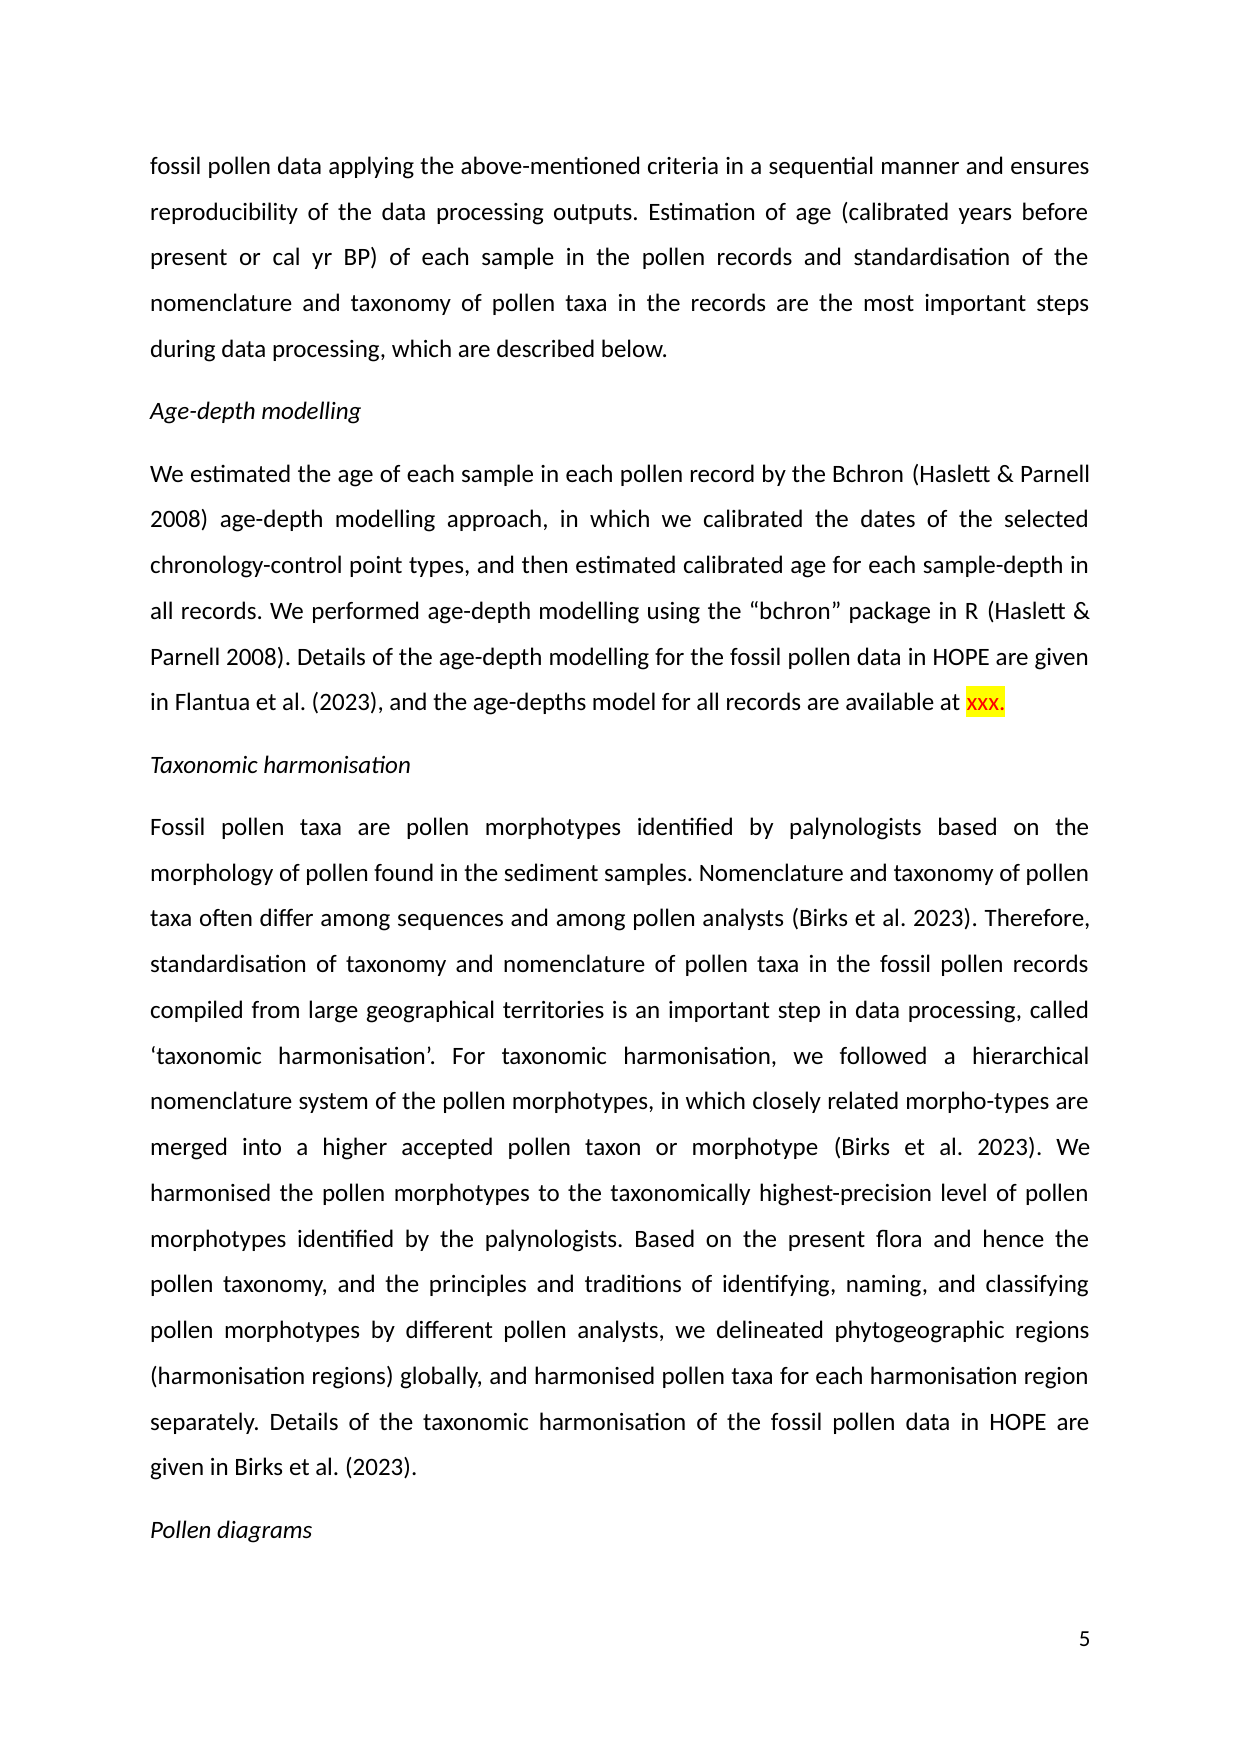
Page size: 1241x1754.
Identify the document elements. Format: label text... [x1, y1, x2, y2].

text Taxonomic harmonisation [150, 749, 1090, 779]
text Pollen diagrams [150, 1514, 1090, 1544]
text Age-depth modelling [150, 395, 1090, 426]
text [150, 150, 1090, 363]
text We estimated the age of each sample in each pollen record by the Bchron (Haslett & Parnell 2008) age-depth modelling approach, in which we calibrated the dates of the selected chronology-control point types, and then estimated calibrated age for each sample-depth in all records. We performed age-depth modelling using the “bchron” package in R (Haslett & Parnell 2008). Details of the age-depth modelling for the fossil pollen data in HOPE are given in Flantua et al. (2023), and the age-depths model for all records are available at xxx. [150, 458, 1090, 717]
text Fossil pollen taxa are pollen morphotypes identified by palynologists based on the morphology of pollen found in the sediment samples. Nomenclature and taxonomy of pollen taxa often differ among sequences and among pollen analysts (Birks et al. 2023). Therefore, standardisation of taxonomy and nomenclature of pollen taxa in the fossil pollen records compiled from large geographical territories is an important step in data processing, called ‘taxonomic harmonisation’. For taxonomic harmonisation, we followed a hierarchical nomenclature system of the pollen morphotypes, in which closely related morpho-types are merged into a higher accepted pollen taxon or morphotype (Birks et al. 2023). We harmonised the pollen morphotypes to the taxonomically highest-precision level of pollen morphotypes identified by the palynologists. Based on the present flora and hence the pollen taxonomy, and the principles and traditions of identifying, naming, and classifying pollen morphotypes by different pollen analysts, we delineated phytogeographic regions (harmonisation regions) globally, and harmonised pollen taxa for each harmonisation region separately. Details of the taxonomic harmonisation of the fossil pollen data in HOPE are given in Birks et al. (2023). [150, 811, 1090, 1482]
